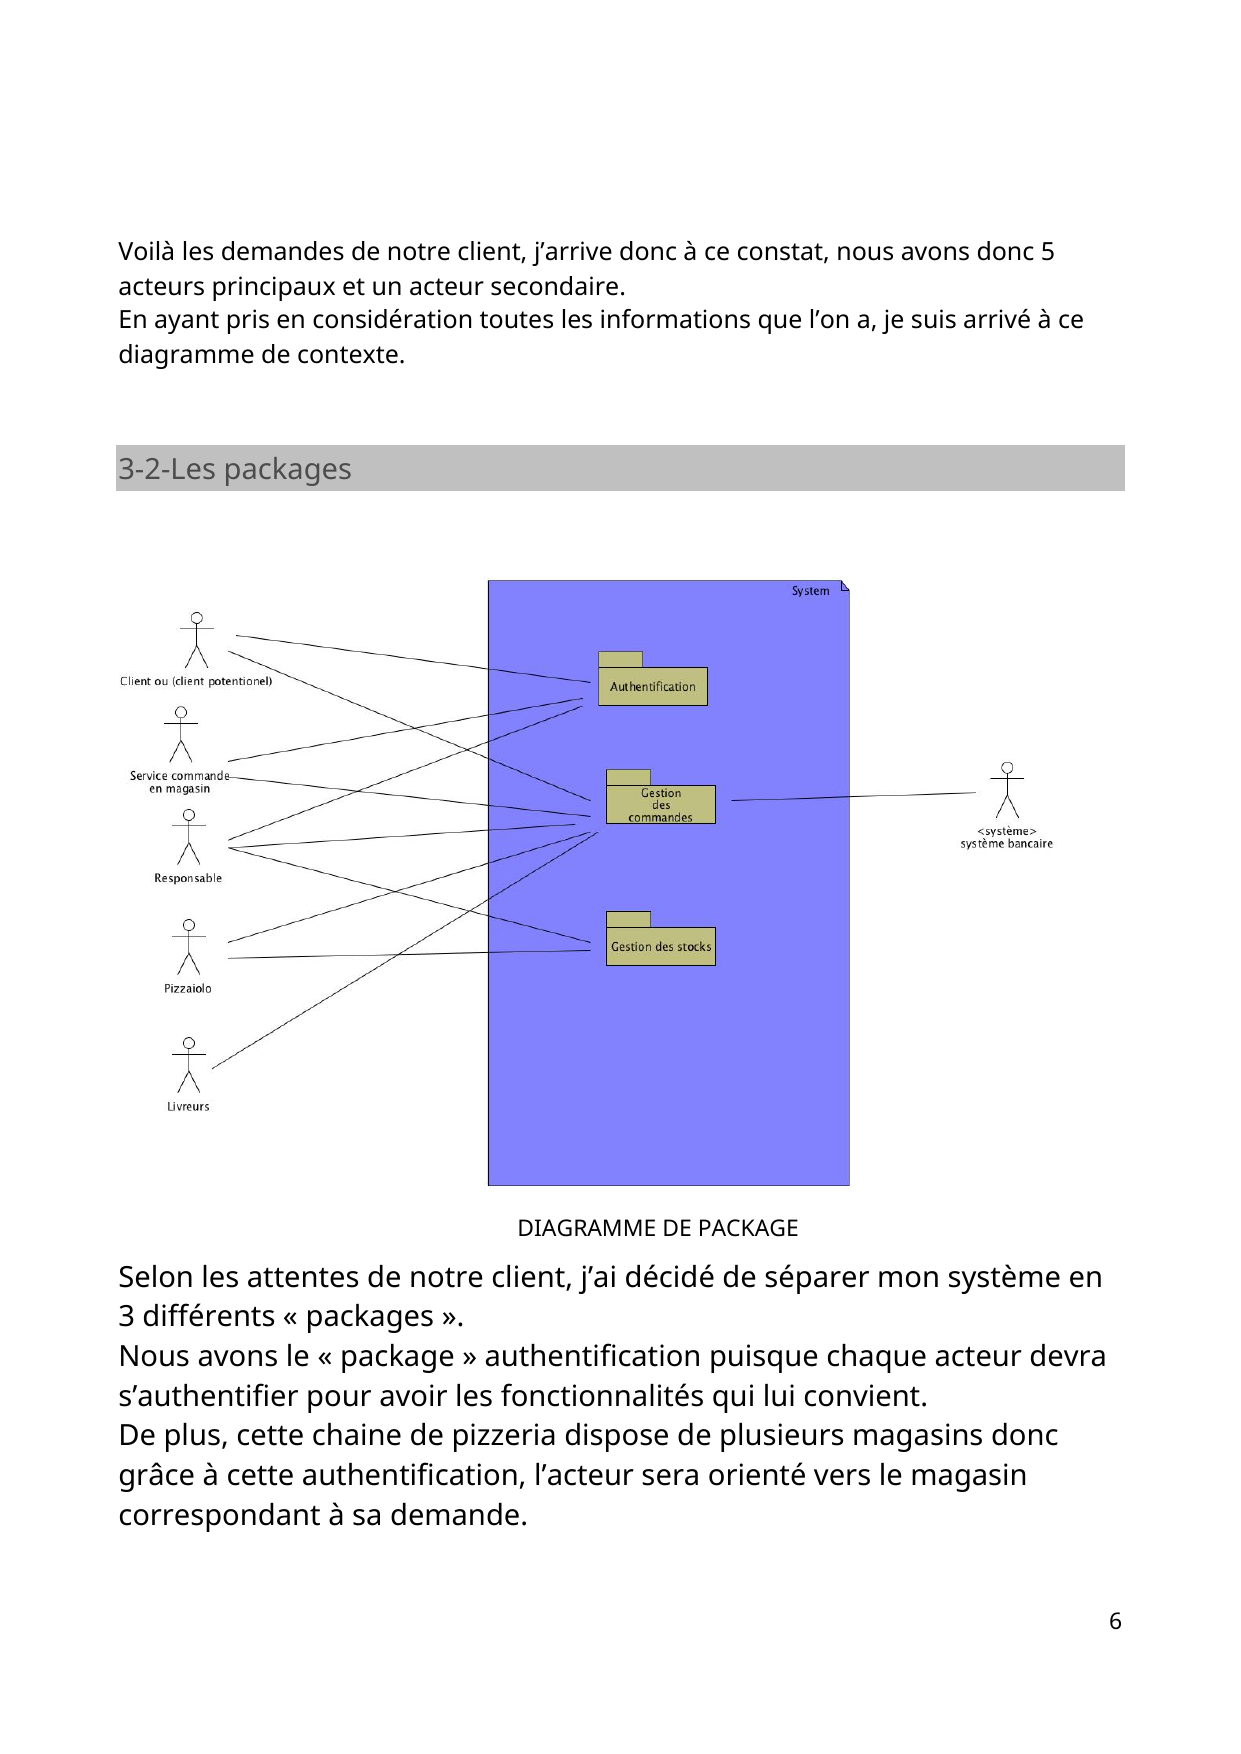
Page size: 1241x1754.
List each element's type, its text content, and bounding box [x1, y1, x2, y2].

picture [118, 577, 1064, 1200]
subtitle 3-2-Les packages [117, 446, 1124, 490]
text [118, 1256, 1122, 1534]
text En ayant pris en considération toutes les informations que l’on a, je suis arrivé à ce diagramme de contexte. [118, 302, 1122, 370]
text DIAGRAMME DE PACKAGE [118, 1212, 1122, 1243]
text Voilà les demandes de notre client, j’arrive donc à ce constat, nous avons donc 5 acteurs principaux et un acteur secondaire. [118, 234, 1122, 302]
